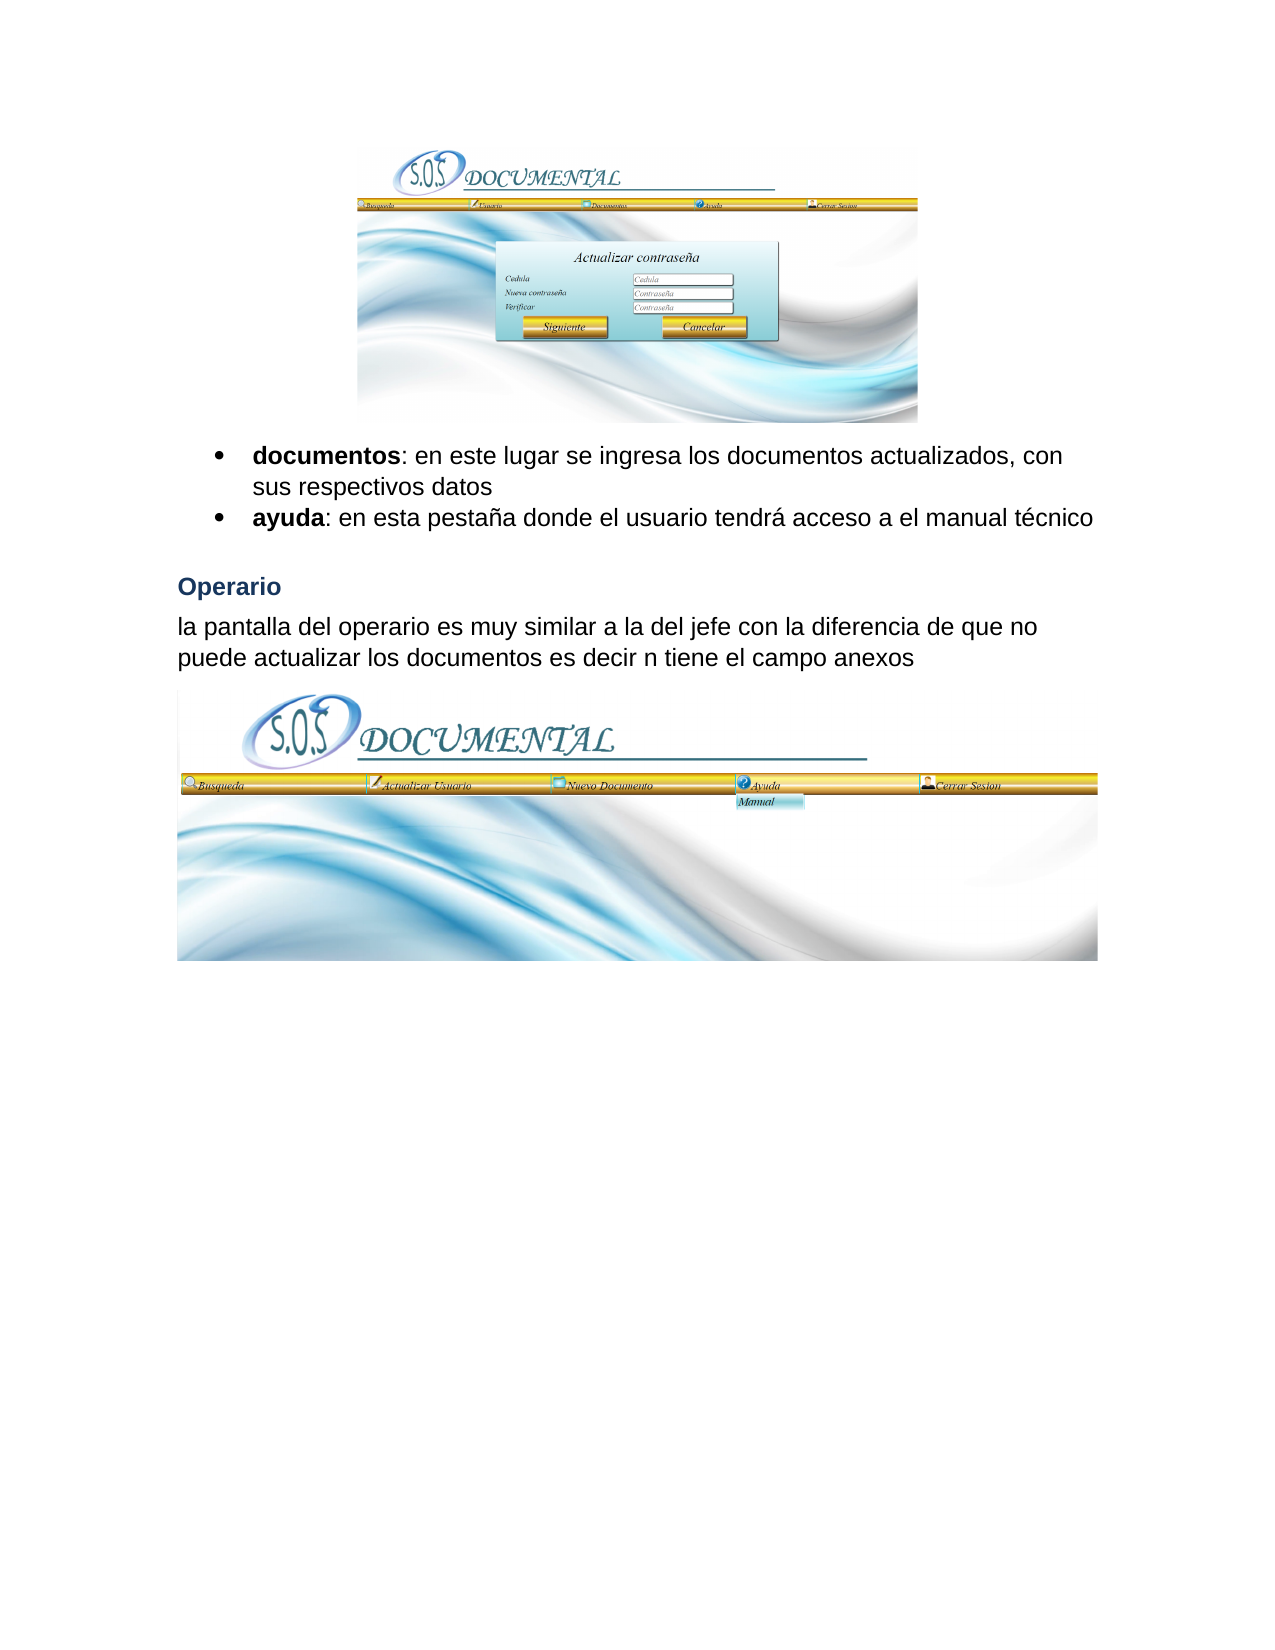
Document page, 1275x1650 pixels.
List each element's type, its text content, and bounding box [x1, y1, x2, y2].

picture [357, 147, 918, 423]
text la pantalla del operario es muy similar a la del jefe con la diferencia de que no puede actualizar los documentos es decir n tiene el campo anexos [177, 611, 1098, 671]
subtitle Operario [177, 572, 1098, 601]
list ayuda: en esta pestaña donde el usuario tendrá acceso a el manual técnico [215, 503, 1098, 532]
picture [177, 690, 1098, 961]
list documentos: en este lugar se ingresa los documentos actualizados, con sus respectivos datos [215, 441, 1098, 501]
